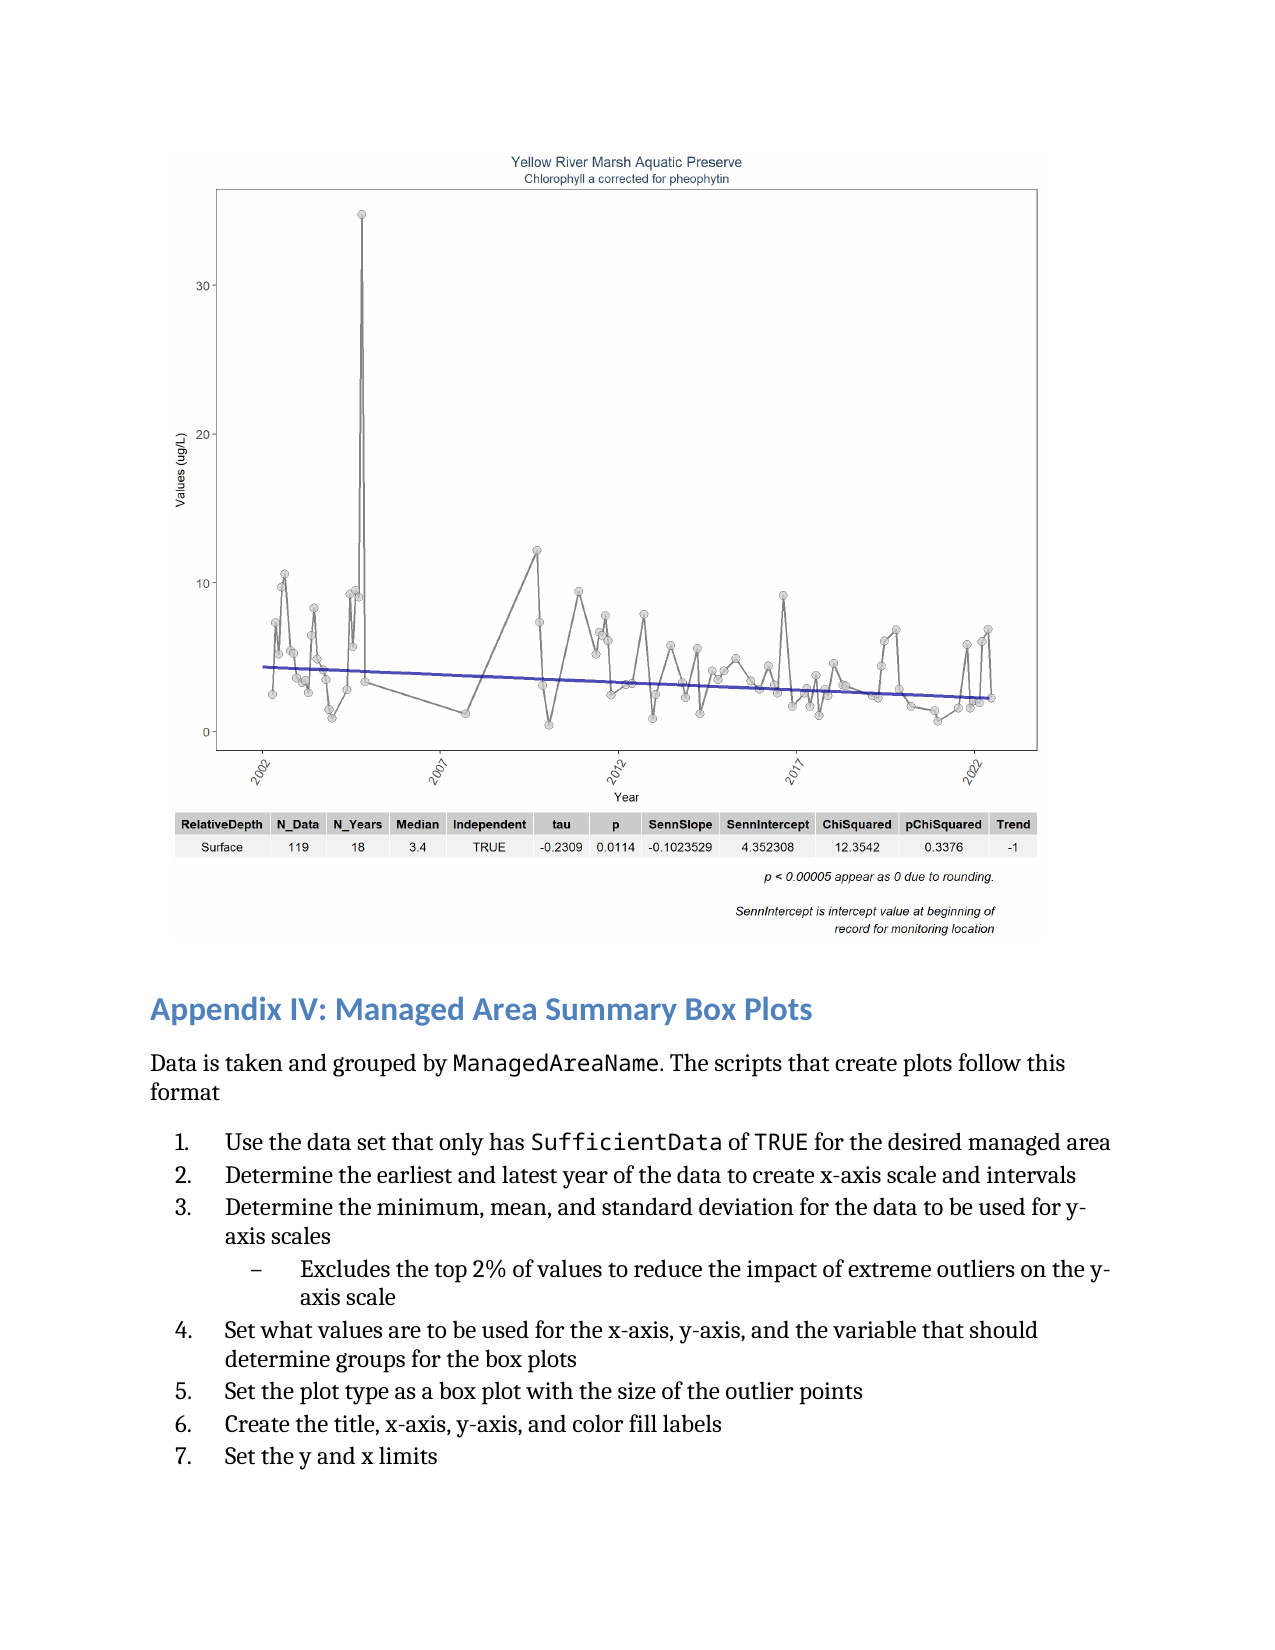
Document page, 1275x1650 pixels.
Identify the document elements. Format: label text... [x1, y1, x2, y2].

list Set what values are to be used for the x-axis, y-axis, and the variable that should determine groups for the box plots [175, 1316, 1125, 1373]
text Data is taken and grouped by ManagedAreaName. The scripts that create plots follow this format [150, 1047, 1125, 1107]
list Use the data set that only has SufficientData of TRUE for the desired managed area [175, 1126, 1125, 1157]
list Determine the earliest and latest year of the data to create x-axis scale and intervals [175, 1161, 1125, 1189]
picture [168, 150, 1044, 938]
subtitle Appendix IV: Managed Area Summary Box Plots [150, 987, 1125, 1028]
list Excludes the top 2% of values to reduce the impact of extreme outliers on the y-axis scale [250, 1254, 1125, 1312]
list Set the y and x limits [175, 1442, 1125, 1471]
list Determine the minimum, mean, and standard deviation for the data to be used for y-axis scales [175, 1193, 1125, 1251]
list Set the plot type as a box plot with the size of the outlier points [175, 1377, 1125, 1406]
list Create the title, x-axis, y-axis, and color fill labels [175, 1409, 1125, 1438]
